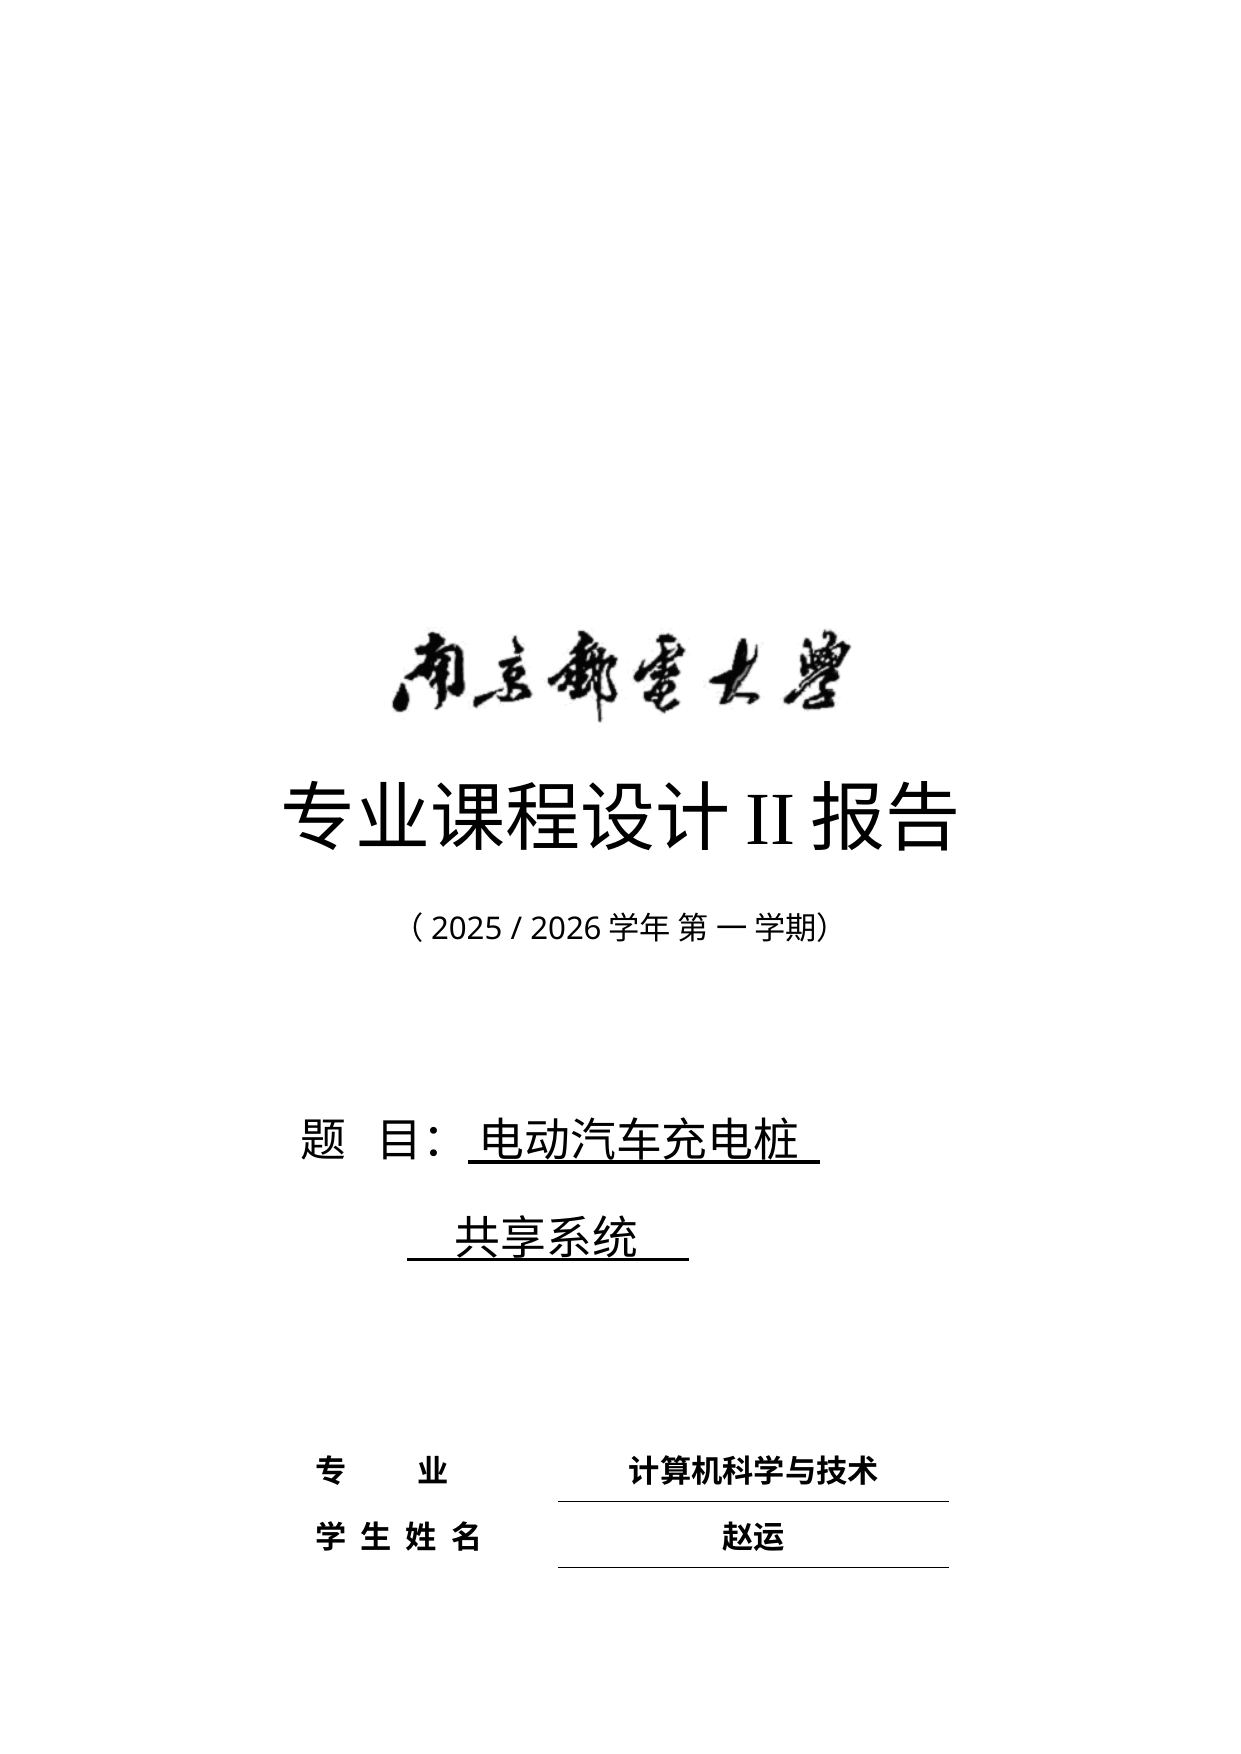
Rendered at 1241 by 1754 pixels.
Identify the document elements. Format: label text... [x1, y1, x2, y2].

text 题 目： 电动汽车充电桩 [187, 1088, 1053, 1186]
table_header 专 业 [291, 1436, 558, 1501]
table_header 计算机科学与技术 [558, 1436, 949, 1501]
text （ 2025 / 2026学年 第 一 学期） [187, 893, 1053, 958]
text 专业课程设计II报告 [187, 747, 1053, 877]
picture [374, 616, 866, 737]
table_cell 赵运 [558, 1502, 949, 1567]
table_cell 学 生 姓 名 [291, 1501, 558, 1567]
text 共享系统 [187, 1186, 1053, 1283]
